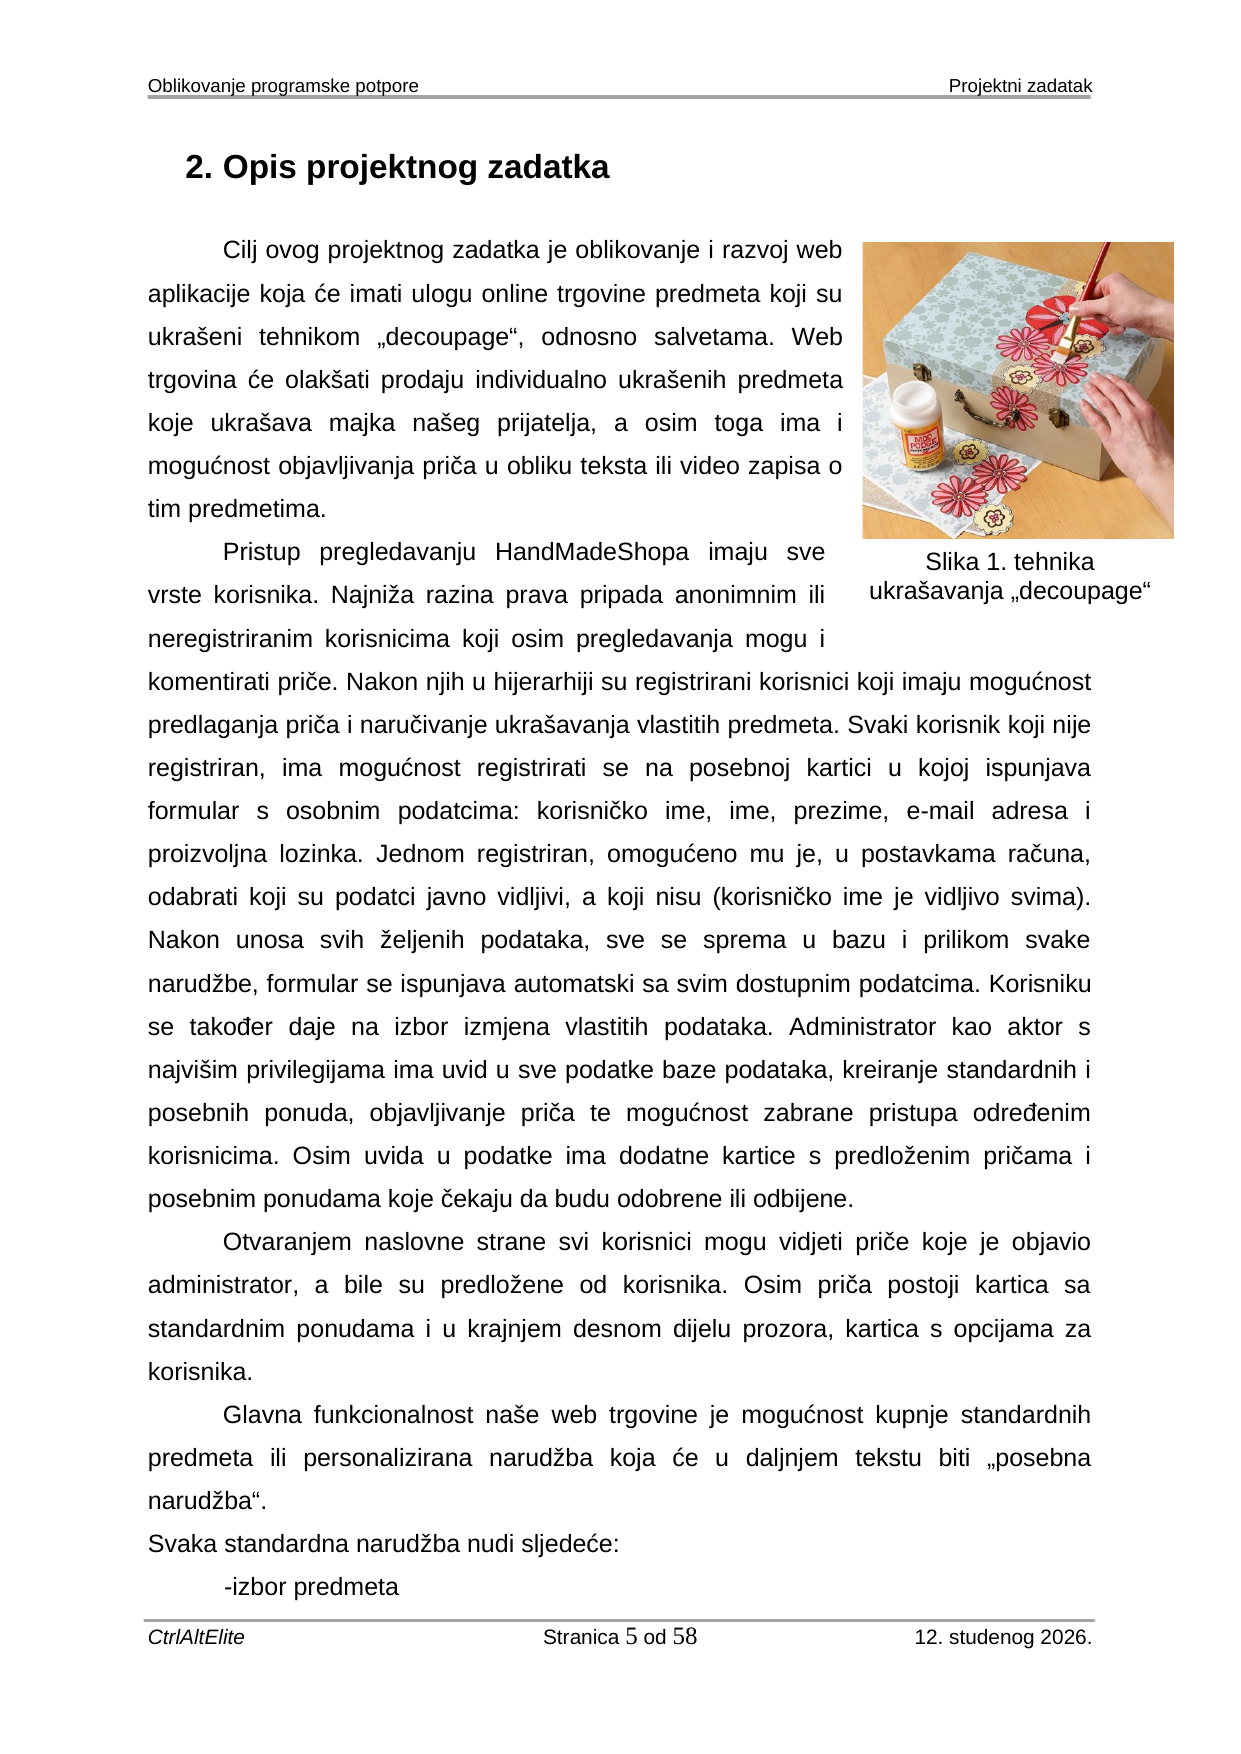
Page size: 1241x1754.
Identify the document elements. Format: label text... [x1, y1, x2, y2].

picture [147, 95, 1092, 99]
picture [861, 242, 1174, 539]
text Glavna funkcionalnost naše web trgovine je mogućnost kupnje standardnih predmeta ili personalizirana narudžba koja će u daljnjem tekstu biti „posebna narudžba“. [148, 1400, 1093, 1515]
text Pristup pregledavanju HandMadeShopa imaju sve vrste korisnika. Najniža razina prava pripada anonimnim ili neregistriranim korisnicima koji osim pregledavanja mogu i komentirati priče. Nakon njih u hijerarhiji su registrirani korisnici koji imaju mogućnost predlaganja priča i naručivanje ukrašavanja vlastitih predmeta. Svaki korisnik koji nije registriran, ima mogućnost registrirati se na posebnoj kartici u kojoj ispunjava formular s osobnim podatcima: korisničko ime, ime, prezime, e-mail adresa i proizvoljna lozinka. Jednom registriran, omogućeno mu je, u postavkama računa, odabrati koji su podatci javno vidljivi, a koji nisu (korisničko ime je vidljivo svima). Nakon unosa svih željenih podataka, sve se sprema u bazu i prilikom svake narudžbe, formular se ispunjava automatski sa svim dostupnim podatcima. Korisniku se također daje na izbor izmjena vlastitih podataka. Administrator kao aktor s najvišim privilegijama ima uvid u sve podatke baze podataka, kreiranje standardnih i posebnih ponuda, objavljivanje priča te mogućnost zabrane pristupa određenim korisnicima. Osim uvida u podatke ima dodatne kartice s predloženim pričama i posebnim ponudama koje čekaju da budu odobrene ili odbijene. [148, 537, 1093, 1213]
text Otvaranjem naslovne strane svi korisnici mogu vidjeti priče koje je objavio administrator, a bile su predložene od korisnika. Osim priča postoji kartica sa standardnim ponudama i u krajnjem desnom dijelu prozora, kartica s opcijama za korisnika. [148, 1227, 1093, 1385]
text Svaka standardna narudžba nudi sljedeće: [148, 1529, 1093, 1558]
text -izbor predmeta [148, 1572, 1093, 1601]
text Cilj ovog projektnog zadatka je oblikovanje i razvoj web aplikacije koja će imati ulogu online trgovine predmeta koji su ukrašeni tehnikom „decoupage“, odnosno salvetama. Web trgovina će olakšati prodaju individualno ukrašenih predmeta koje ukrašava majka našeg prijatelja, a osim toga ima i mogućnost objavljivanja priča u obliku teksta ili video zapisa o tim predmetima. [148, 235, 1093, 523]
subtitle Opis projektnog zadatka [185, 148, 1093, 186]
